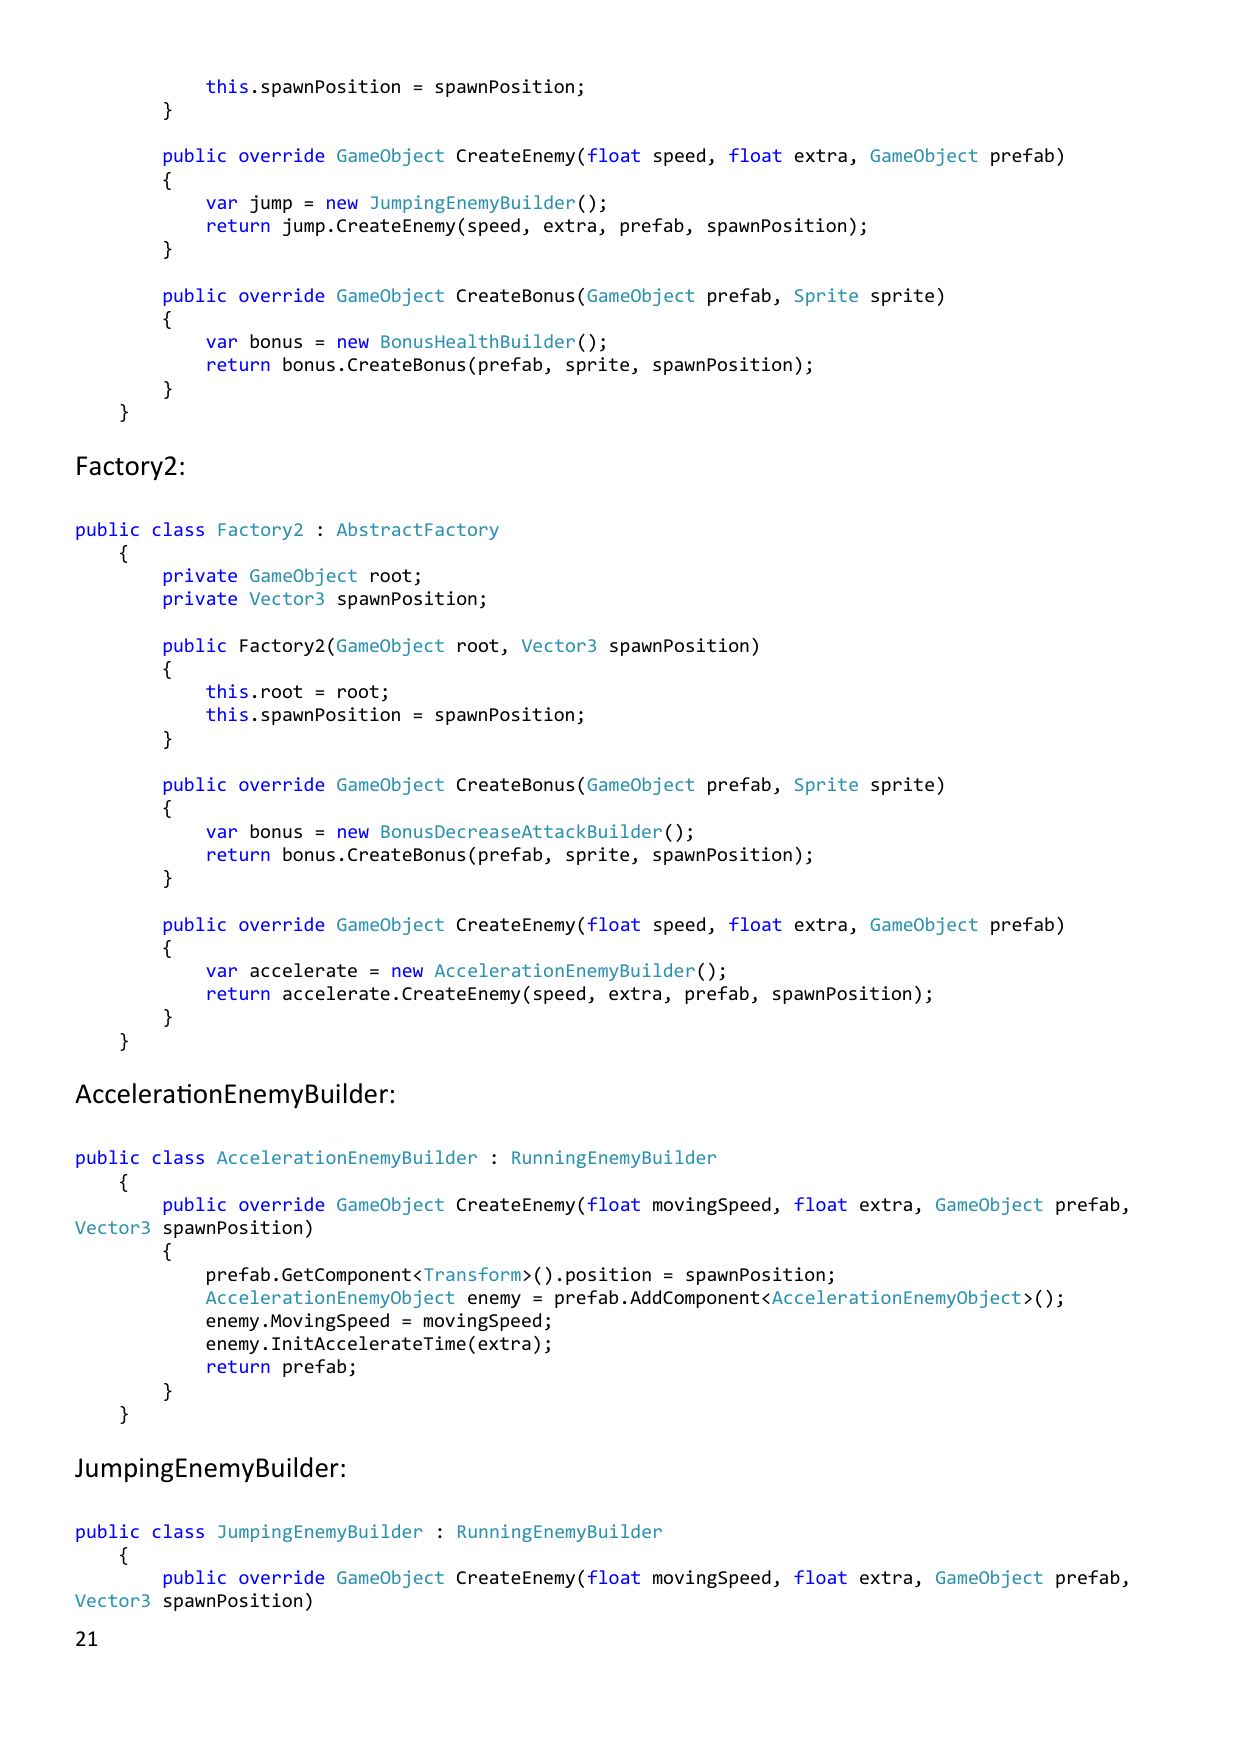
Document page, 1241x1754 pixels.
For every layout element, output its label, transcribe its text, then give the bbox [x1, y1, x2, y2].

text AccelerationEnemyBuilder: [75, 1075, 1165, 1111]
text this.spawnPosition = spawnPosition; [75, 704, 1165, 727]
text var accelerate = new AccelerationEnemyBuilder(); [75, 959, 1165, 982]
text public override GameObject CreateEnemy(float speed, float extra, GameObject prefab) [75, 913, 1165, 936]
text public override GameObject CreateBonus(GameObject prefab, Sprite sprite) [75, 773, 1165, 797]
text { [75, 936, 1165, 959]
text public class JumpingEnemyBuilder : RunningEnemyBuilder [75, 1520, 1165, 1543]
text } [75, 1029, 1165, 1052]
text public override GameObject CreateEnemy(float speed, float extra, GameObject prefab) [75, 145, 1165, 168]
text { [75, 541, 1165, 564]
text prefab.GetComponent<Transform>().position = spawnPosition; [75, 1263, 1165, 1286]
text Factory2: [75, 447, 1165, 482]
text { [75, 657, 1165, 681]
text private GameObject root; [75, 564, 1165, 588]
text } [75, 377, 1165, 400]
text public override GameObject CreateEnemy(float movingSpeed, float extra, GameObject prefab, Vector3 spawnPosition) [75, 1193, 1165, 1239]
text public override GameObject CreateEnemy(float movingSpeed, float extra, GameObject prefab, Vector3 spawnPosition) [75, 1566, 1165, 1613]
text } [75, 1006, 1165, 1029]
text } [75, 238, 1165, 261]
text } [75, 400, 1165, 423]
text return bonus.CreateBonus(prefab, sprite, spawnPosition); [75, 843, 1165, 866]
text return prefab; [75, 1356, 1165, 1379]
text { [75, 797, 1165, 820]
text enemy.MovingSpeed = movingSpeed; [75, 1309, 1165, 1332]
text } [75, 866, 1165, 889]
text { [75, 168, 1165, 191]
text { [75, 307, 1165, 331]
text public class AccelerationEnemyBuilder : RunningEnemyBuilder [75, 1147, 1165, 1170]
text return jump.CreateEnemy(speed, extra, prefab, spawnPosition); [75, 214, 1165, 238]
text return bonus.CreateBonus(prefab, sprite, spawnPosition); [75, 354, 1165, 377]
text { [75, 1543, 1165, 1566]
text { [75, 1170, 1165, 1193]
text JumpingEnemyBuilder: [75, 1449, 1165, 1484]
text public override GameObject CreateBonus(GameObject prefab, Sprite sprite) [75, 284, 1165, 307]
text return accelerate.CreateEnemy(speed, extra, prefab, spawnPosition); [75, 982, 1165, 1006]
text var bonus = new BonusHealthBuilder(); [75, 331, 1165, 354]
text var jump = new JumpingEnemyBuilder(); [75, 191, 1165, 214]
text public Factory2(GameObject root, Vector3 spawnPosition) [75, 634, 1165, 657]
text { [75, 1239, 1165, 1263]
text } [75, 1379, 1165, 1402]
text private Vector3 spawnPosition; [75, 588, 1165, 611]
text this.spawnPosition = spawnPosition; [75, 75, 1165, 98]
text AccelerationEnemyObject enemy = prefab.AddComponent<AccelerationEnemyObject>(); [75, 1286, 1165, 1309]
text enemy.InitAccelerateTime(extra); [75, 1332, 1165, 1356]
text } [75, 1402, 1165, 1425]
text } [75, 727, 1165, 750]
text } [75, 98, 1165, 121]
text this.root = root; [75, 681, 1165, 704]
text public class Factory2 : AbstractFactory [75, 518, 1165, 541]
text var bonus = new BonusDecreaseAttackBuilder(); [75, 820, 1165, 843]
